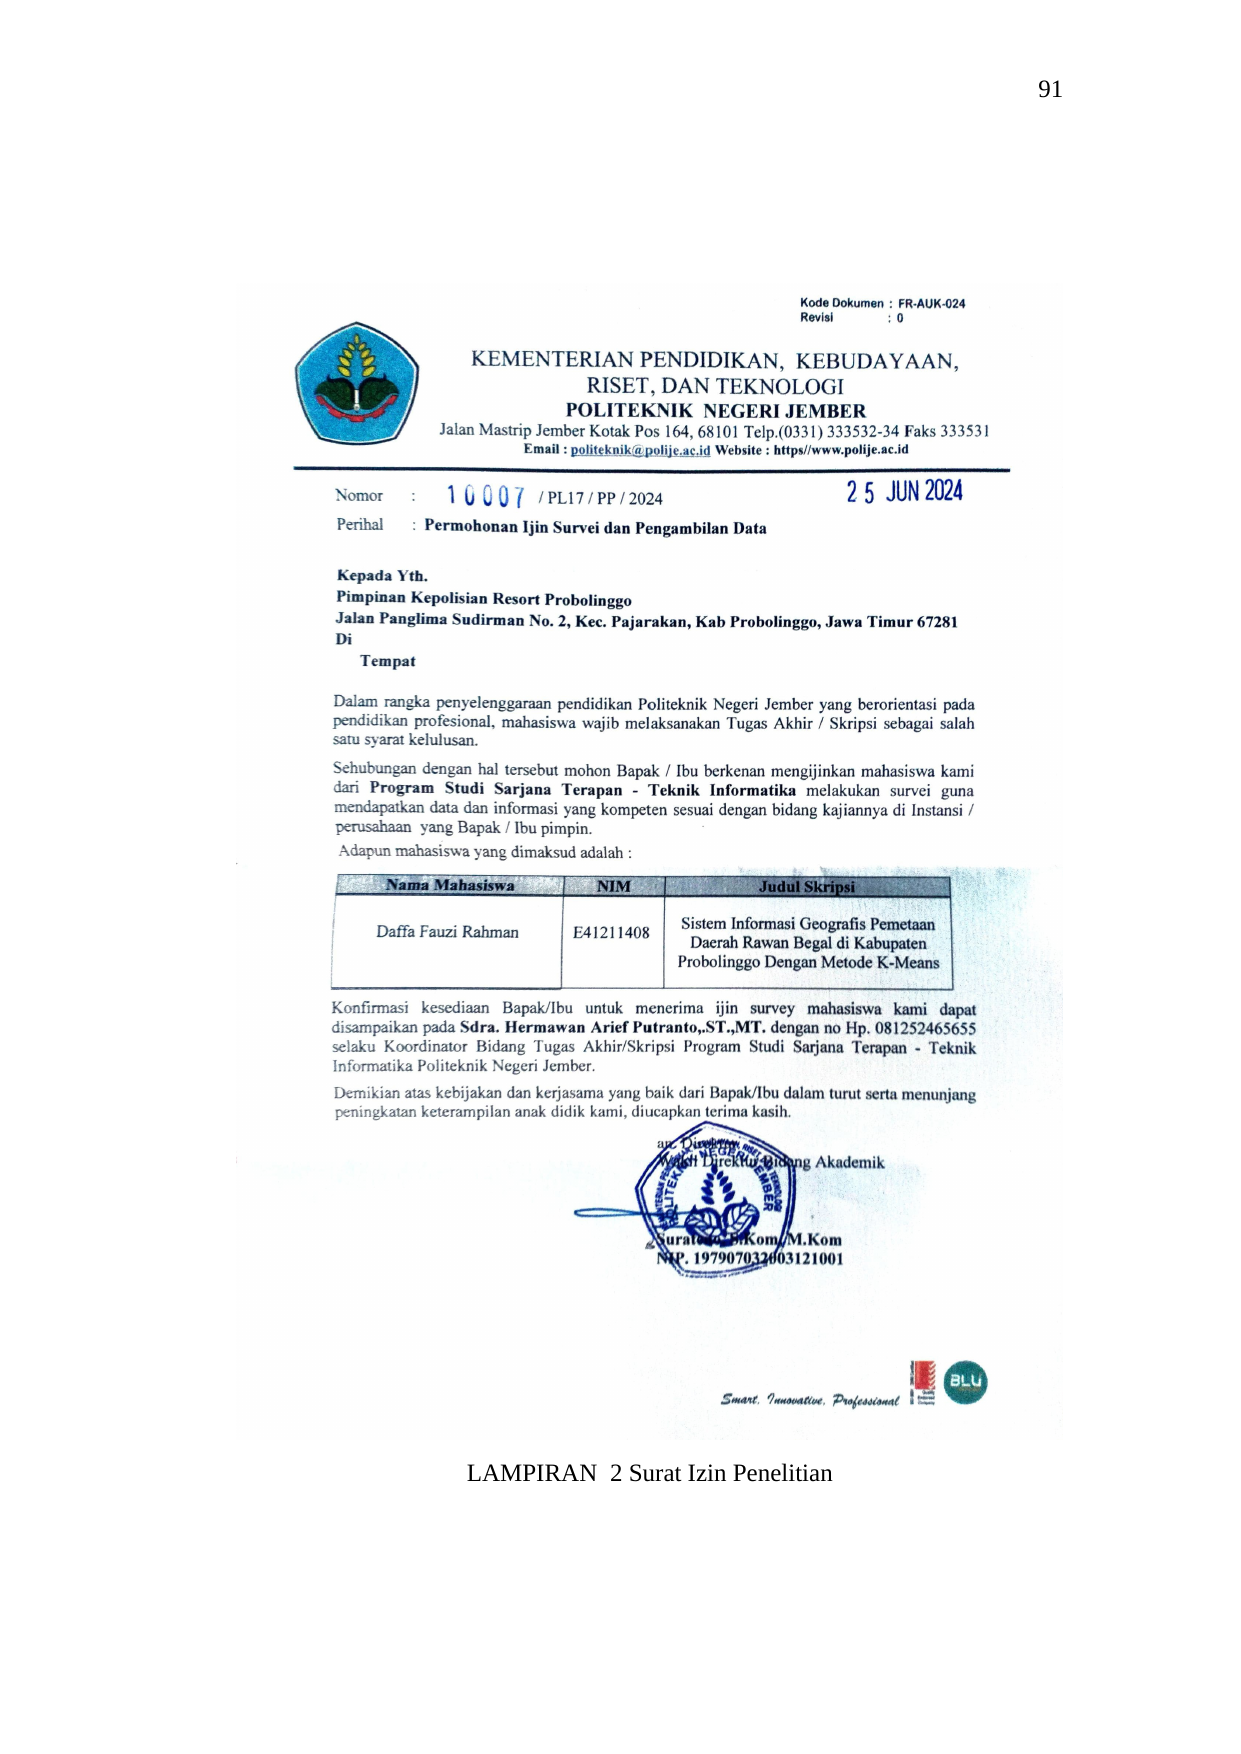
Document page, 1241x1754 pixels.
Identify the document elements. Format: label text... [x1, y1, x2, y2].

text LAMPIRAN 2 Surat Izin Penelitian [236, 1458, 1063, 1487]
picture [236, 283, 1063, 1440]
